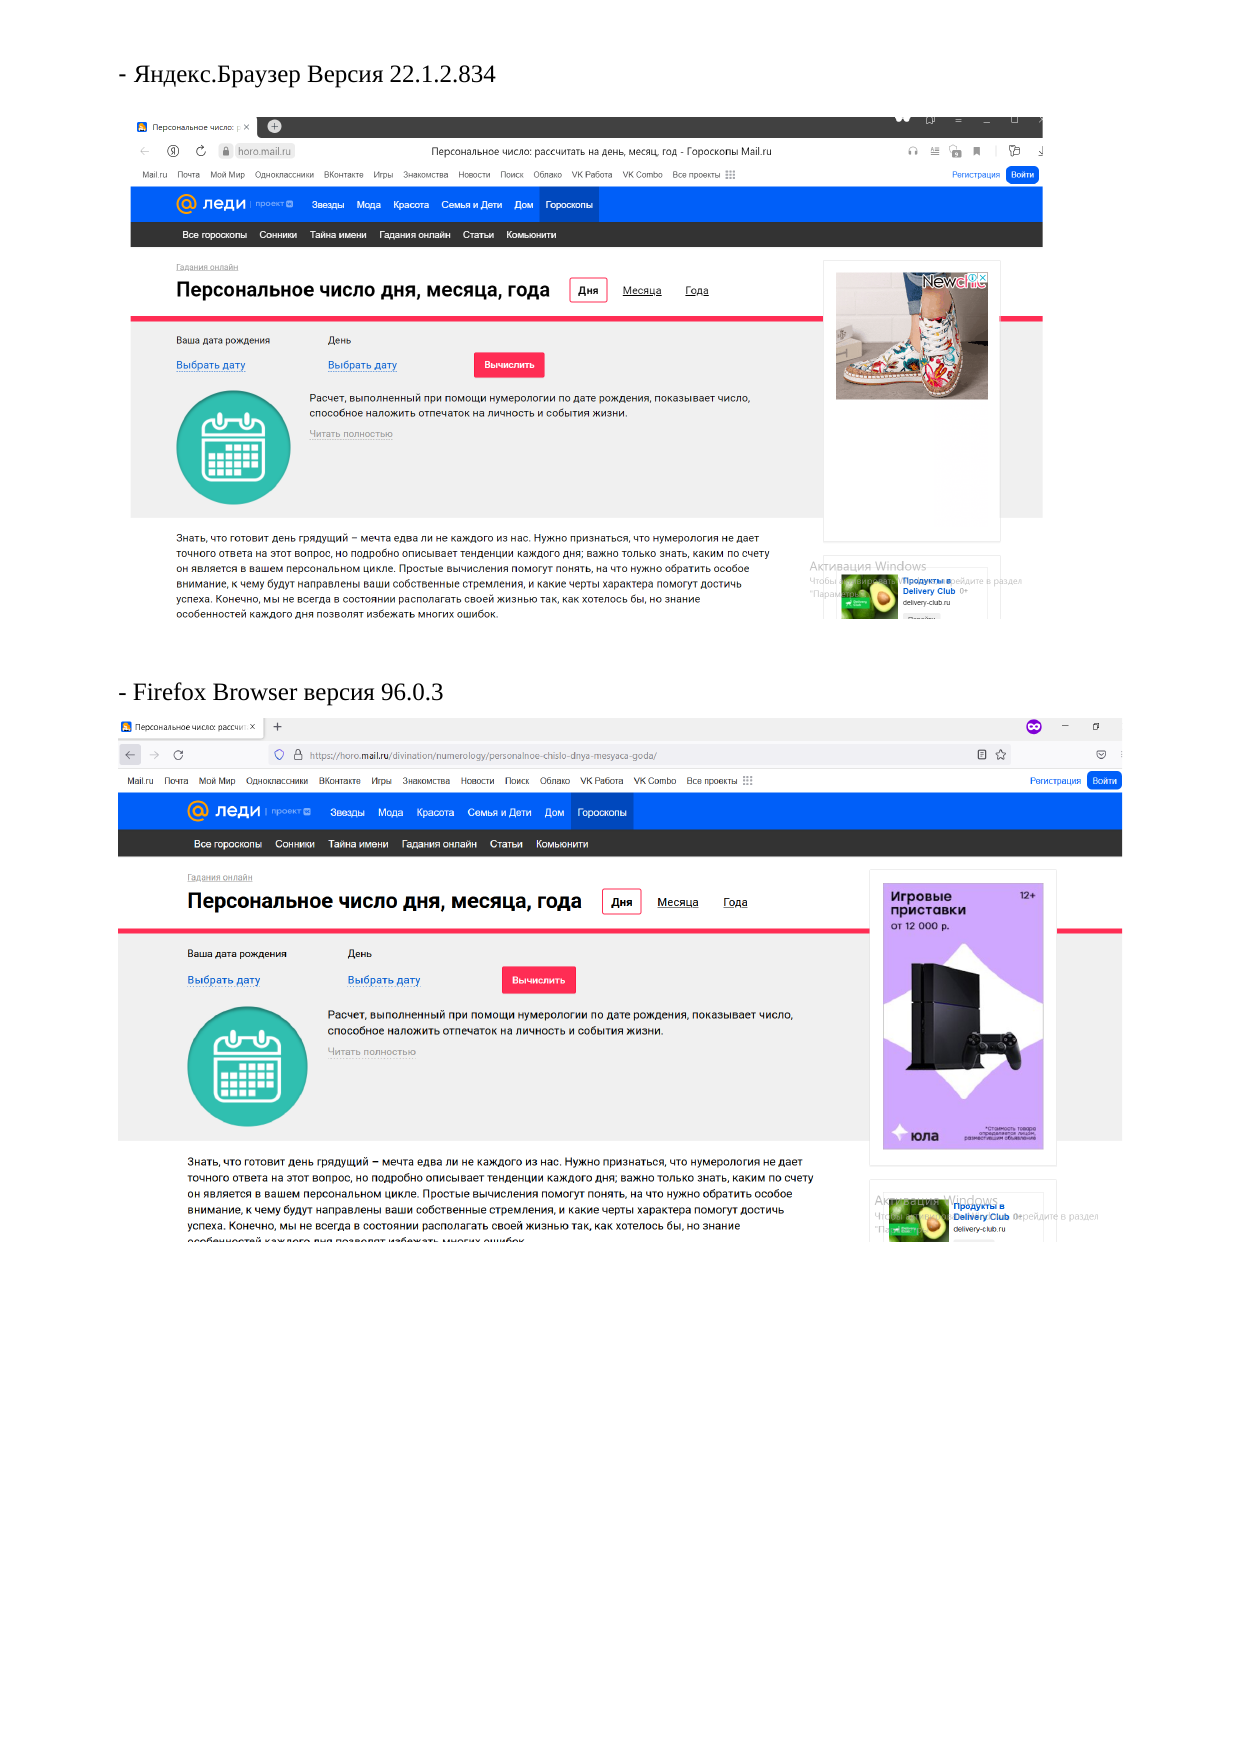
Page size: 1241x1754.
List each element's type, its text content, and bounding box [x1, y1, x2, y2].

text - Firefox Browser версия 96.0.3 [118, 677, 1122, 706]
text - Яндекс.Браузер Версия 22.1.2.834 [118, 59, 1122, 88]
picture [130, 117, 1043, 619]
picture [118, 718, 1123, 1242]
